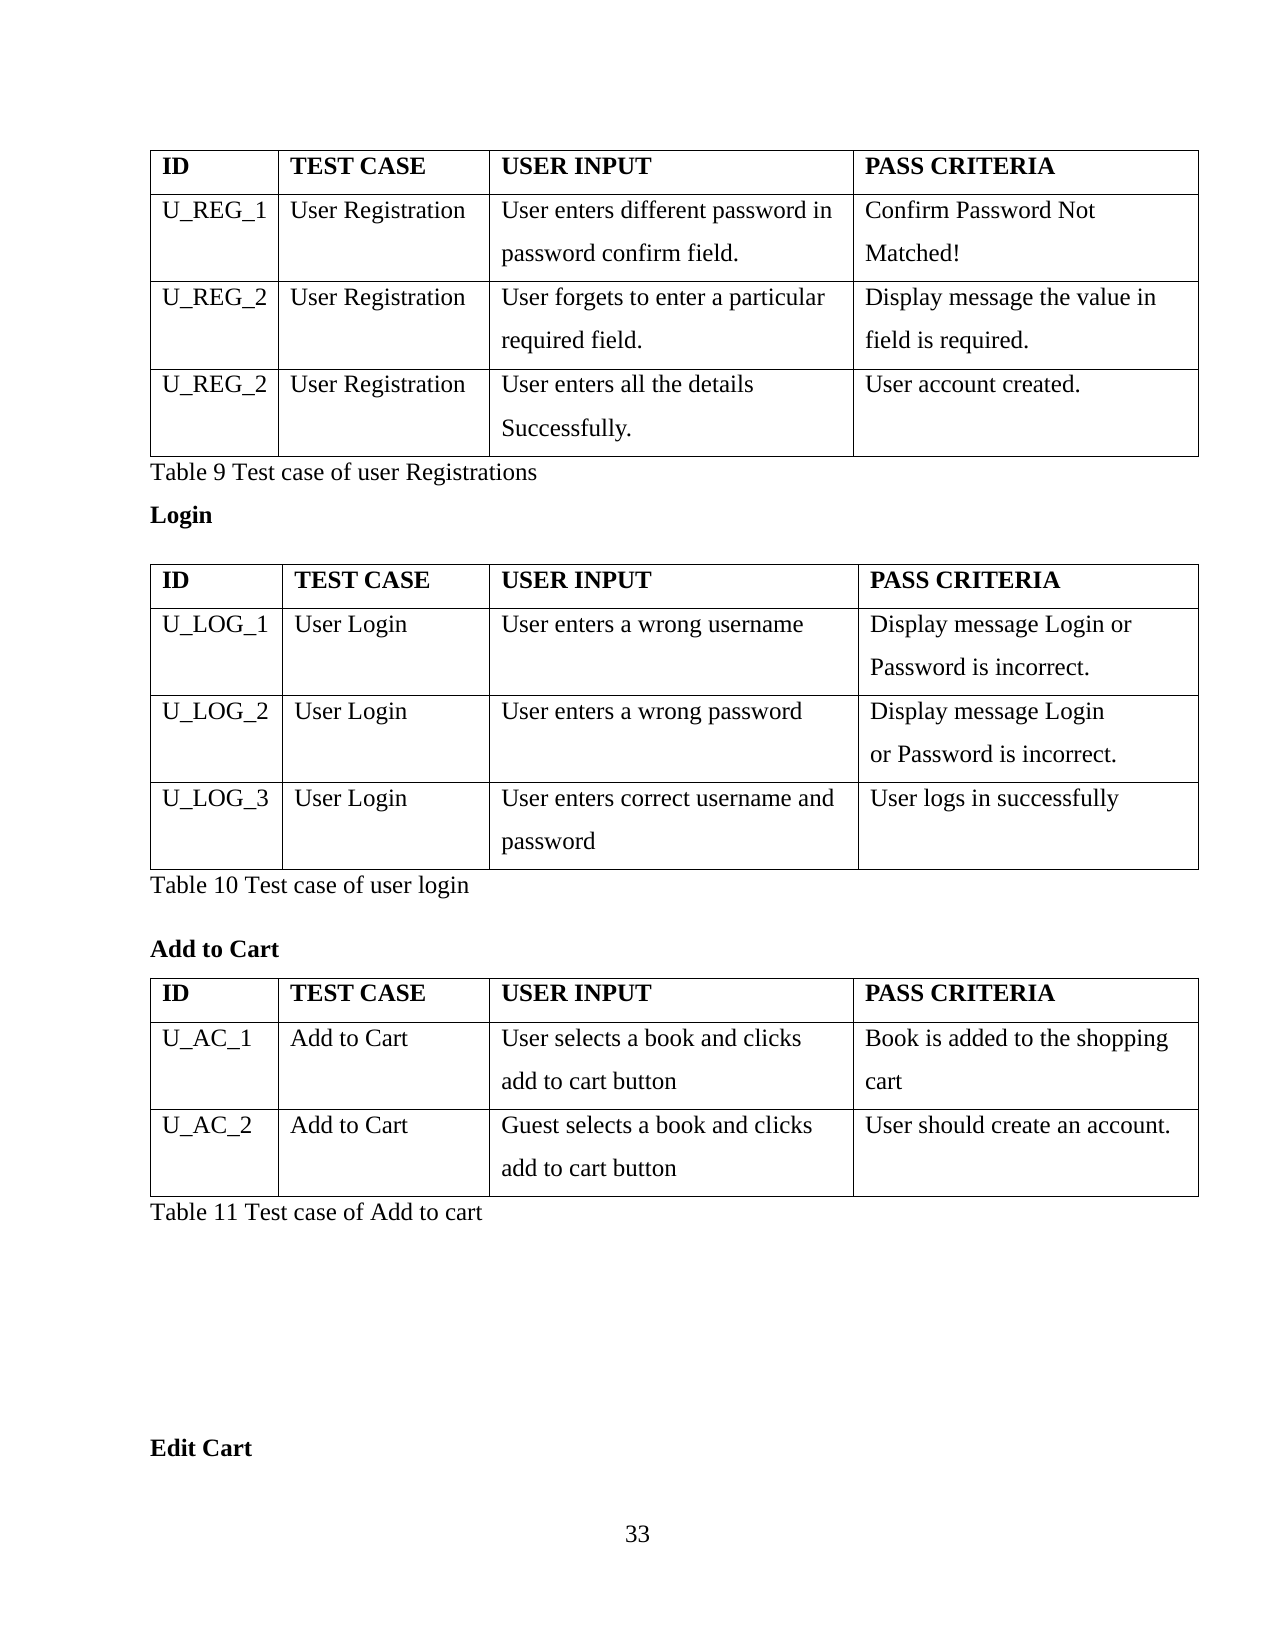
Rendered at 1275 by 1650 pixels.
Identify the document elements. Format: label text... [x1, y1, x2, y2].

table_cell Display message the value in field is required. [854, 282, 1198, 368]
table_cell User enters different password in password confirm field. [490, 195, 853, 281]
table_cell Display message Login or Password is incorrect. [859, 609, 1198, 695]
text Table 10 Test case of user login [150, 870, 1125, 899]
table_cell Add to Cart [279, 1110, 489, 1196]
text Table 11 Test case of Add to cart [150, 1197, 1125, 1226]
table_cell User selects a book and clicks add to cart button [490, 1023, 853, 1109]
table_cell U_LOG_2 [151, 696, 282, 782]
table_cell User should create an account. [854, 1110, 1198, 1196]
table_cell Display message Login or Password is incorrect. [859, 696, 1198, 782]
table_cell User logs in successfully [859, 783, 1198, 869]
table_cell User enters a wrong password [490, 696, 858, 782]
table_cell User Login [283, 609, 489, 695]
table_cell U_REG_2 [151, 370, 278, 456]
table_cell User enters all the details Successfully. [490, 370, 853, 456]
table_header TEST CASE [279, 151, 489, 194]
table_header ID [151, 565, 282, 608]
table_cell User enters correct username and password [490, 783, 858, 869]
table_header TEST CASE [279, 979, 489, 1022]
table_cell U_REG_2 [151, 282, 278, 368]
text Edit Cart [150, 1433, 1125, 1462]
table_cell User Login [283, 696, 489, 782]
table_cell Guest selects a book and clicks add to cart button [490, 1110, 853, 1196]
table_cell User Registration [279, 370, 489, 456]
table_cell Confirm Password Not Matched! [854, 195, 1198, 281]
table_header PASS CRITERIA [854, 979, 1198, 1022]
table_cell U_LOG_1 [151, 609, 282, 695]
table_cell User Registration [279, 195, 489, 281]
table_cell User enters a wrong username [490, 609, 858, 695]
table_header ID [151, 151, 278, 194]
table_cell User account created. [854, 370, 1198, 456]
table_cell User Registration [279, 282, 489, 368]
table_header PASS CRITERIA [854, 151, 1198, 194]
table_cell Add to Cart [279, 1023, 489, 1109]
table_header USER INPUT [490, 979, 853, 1022]
table_cell U_AC_1 [151, 1023, 278, 1109]
table_header USER INPUT [490, 151, 853, 194]
table_cell User forgets to enter a particular required field. [490, 282, 853, 368]
table_cell User Login [283, 783, 489, 869]
table_cell U_AC_2 [151, 1110, 278, 1196]
text Table 9 Test case of user Registrations Login [150, 457, 1125, 528]
text Add to Cart [150, 934, 1125, 963]
table_cell Book is added to the shopping cart [854, 1023, 1198, 1109]
table_header USER INPUT [490, 565, 858, 608]
table_cell U_REG_1 [151, 195, 278, 281]
table_header ID [151, 979, 278, 1022]
table_cell U_LOG_3 [151, 783, 282, 869]
table_header TEST CASE [283, 565, 489, 608]
table_header PASS CRITERIA [859, 565, 1198, 608]
